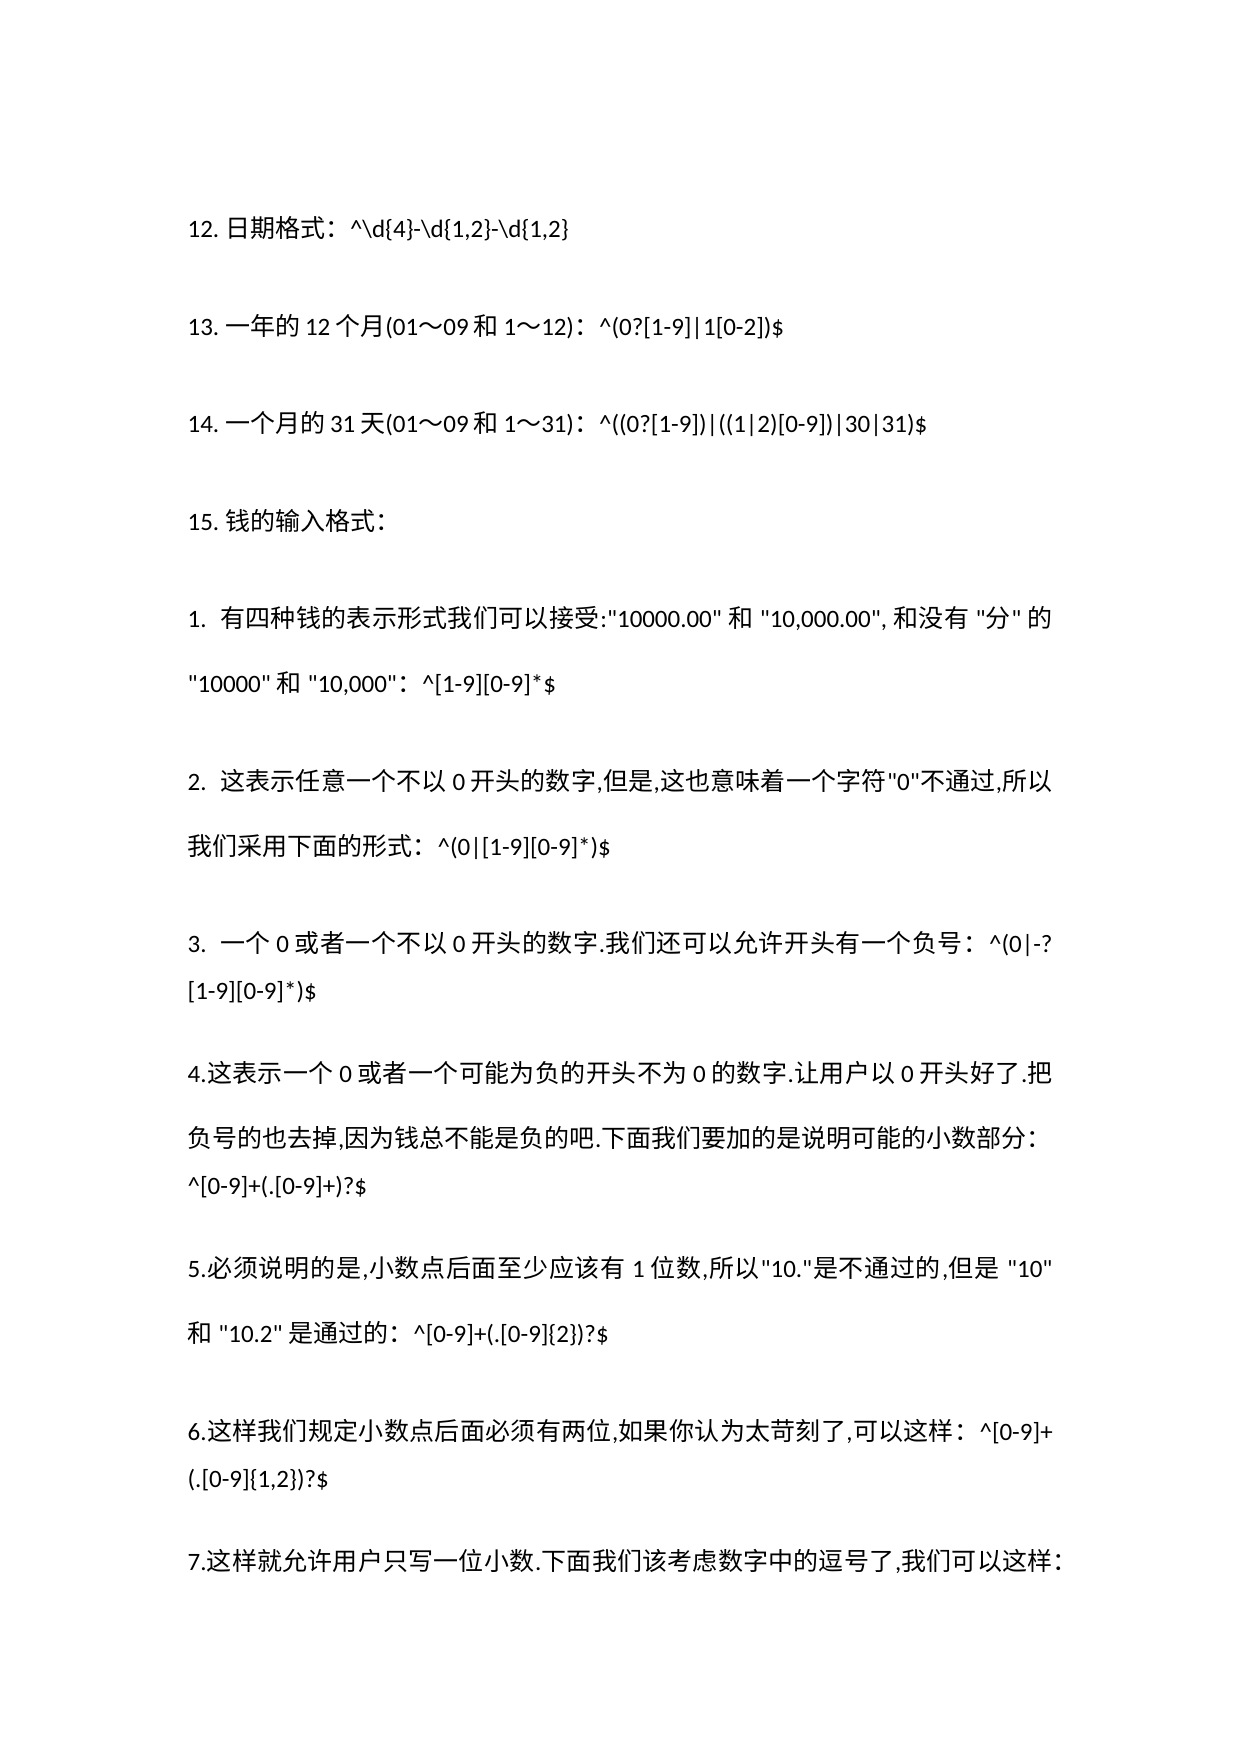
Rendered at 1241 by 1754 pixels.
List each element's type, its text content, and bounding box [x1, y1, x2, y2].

text 5.必须说明的是,小数点后面至少应该有1位数,所以"10."是不通过的,但是 "10" 和 "10.2" 是通过的：^[0-9]+(.[0-9]{2})?$ [187, 1234, 1053, 1364]
text 4.这表示一个0或者一个可能为负的开头不为0的数字.让用户以0开头好了.把负号的也去掉,因为钱总不能是负的吧.下面我们要加的是说明可能的小数部分：^[0-9]+(.[0-9]+)?$ [187, 1039, 1053, 1202]
text 13. 一年的12个月(01～09和1～12)：^(0?[1-9]|1[0-2])$ [187, 292, 1053, 357]
text 15. 钱的输入格式： [187, 487, 1053, 552]
text 12. 日期格式：^\d{4}-\d{1,2}-\d{1,2} [187, 194, 1053, 259]
text 14. 一个月的31天(01～09和1～31)：^((0?[1-9])|((1|2)[0-9])|30|31)$ [187, 389, 1053, 454]
list 这表示任意一个不以0开头的数字,但是,这也意味着一个字符"0"不通过,所以我们采用下面的形式：^(0|[1-9][0-9]*)$ [187, 747, 1053, 877]
list 一个0或者一个不以0开头的数字.我们还可以允许开头有一个负号：^(0|-?[1-9][0-9]*)$ [187, 909, 1053, 1007]
list 有四种钱的表示形式我们可以接受:"10000.00" 和 "10,000.00", 和没有 "分" 的 "10000" 和 "10,000"：^[1-9][0-9]*$ [187, 584, 1053, 714]
text 6.这样我们规定小数点后面必须有两位,如果你认为太苛刻了,可以这样：^[0-9]+(.[0-9]{1,2})?$ [187, 1397, 1053, 1494]
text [187, 1527, 1053, 1592]
